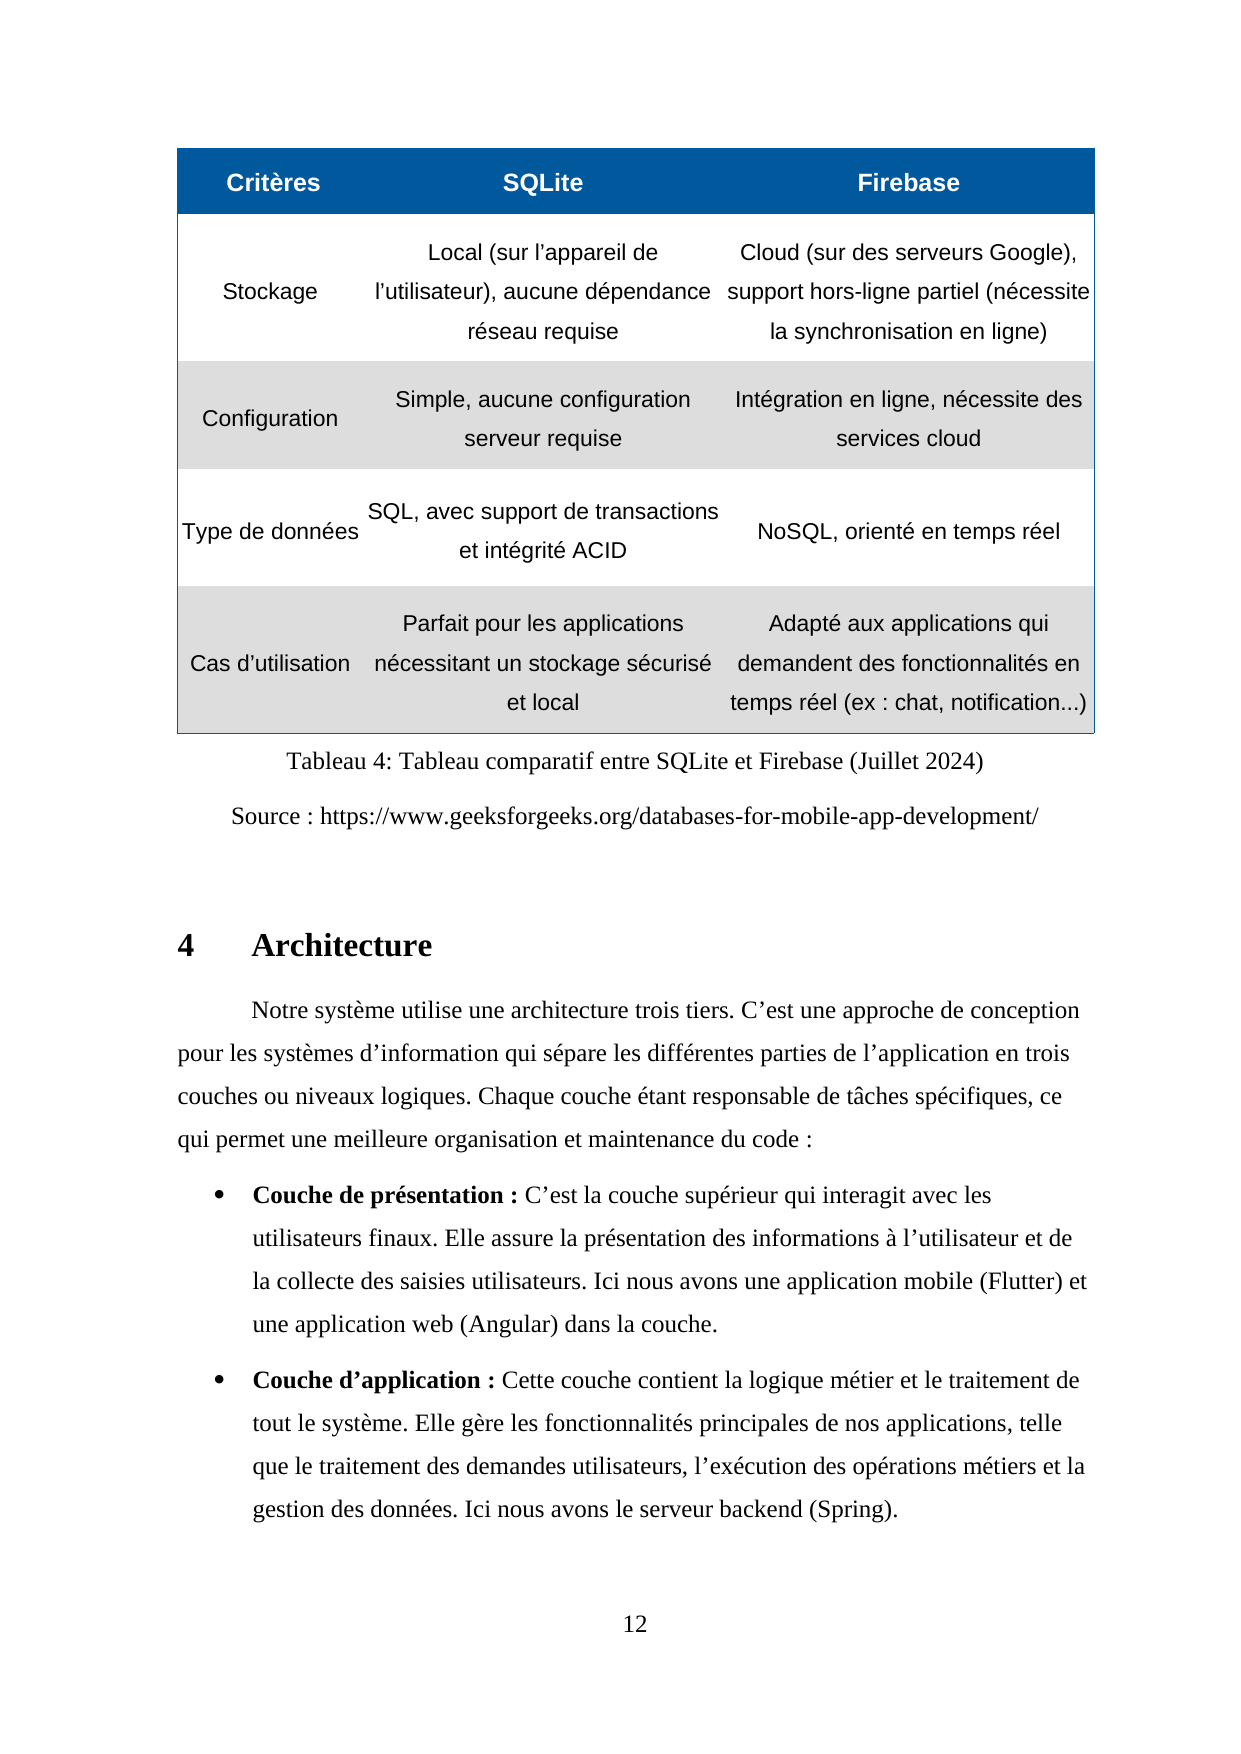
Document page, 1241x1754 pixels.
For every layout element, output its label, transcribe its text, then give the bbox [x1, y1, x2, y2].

table_cell Adapté aux applications qui demandent des fonctionnalités en temps réel (ex : chat, notification...) [723, 586, 1094, 733]
table_header Firebase [723, 149, 1094, 214]
list Couche de présentation : C’est la couche supérieur qui interagit avec les utilisateurs finaux. Elle assure la présentation des informations à l’utilisateur et de la collecte des saisies utilisateurs. Ici nous avons une application mobile (Flutter) et une application web (Angular) dans la couche. [215, 1180, 1092, 1338]
table_cell SQL, avec support de transactions et intégrité ACID [363, 469, 723, 586]
table_cell NoSQL, orienté en temps réel [723, 469, 1094, 586]
text Notre système utilise une architecture trois tiers. C’est une approche de conception pour les systèmes d’information qui sépare les différentes parties de l’application en trois couches ou niveaux logiques. Chaque couche étant responsable de tâches spécifiques, ce qui permet une meilleure organisation et maintenance du code : [177, 995, 1092, 1153]
subtitle Architecture [177, 925, 1092, 963]
table_cell Local (sur l’appareil de l’utilisateur), aucune dépendance réseau requise [363, 214, 723, 361]
table_cell Configuration [178, 361, 363, 469]
table_cell Type de données [178, 469, 363, 586]
table_header SQLite [363, 149, 723, 214]
table_cell Cloud (sur des serveurs Google), support hors-ligne partiel (nécessite la synchronisation en ligne) [723, 214, 1094, 361]
table_cell Stockage [178, 214, 363, 361]
table_cell Intégration en ligne, nécessite des services cloud [723, 361, 1094, 469]
table_header Critères [178, 149, 363, 214]
table_cell Parfait pour les applications nécessitant un stockage sécurisé et local [363, 586, 723, 733]
list Couche d’application : Cette couche contient la logique métier et le traitement de tout le système. Elle gère les fonctionnalités principales de nos applications, telle que le traitement des demandes utilisateurs, l’exécution des opérations métiers et la gestion des données. Ici nous avons le serveur backend (Spring). [215, 1365, 1092, 1523]
table_cell Cas d’utilisation [178, 586, 363, 733]
text Tableau 4: Tableau comparatif entre SQLite et Firebase (Juillet 2024) [177, 746, 1092, 774]
text Source : https://www.geeksforgeeks.org/databases-for-mobile-app-development/ [177, 801, 1092, 830]
table_cell Simple, aucune configuration serveur requise [363, 361, 723, 469]
